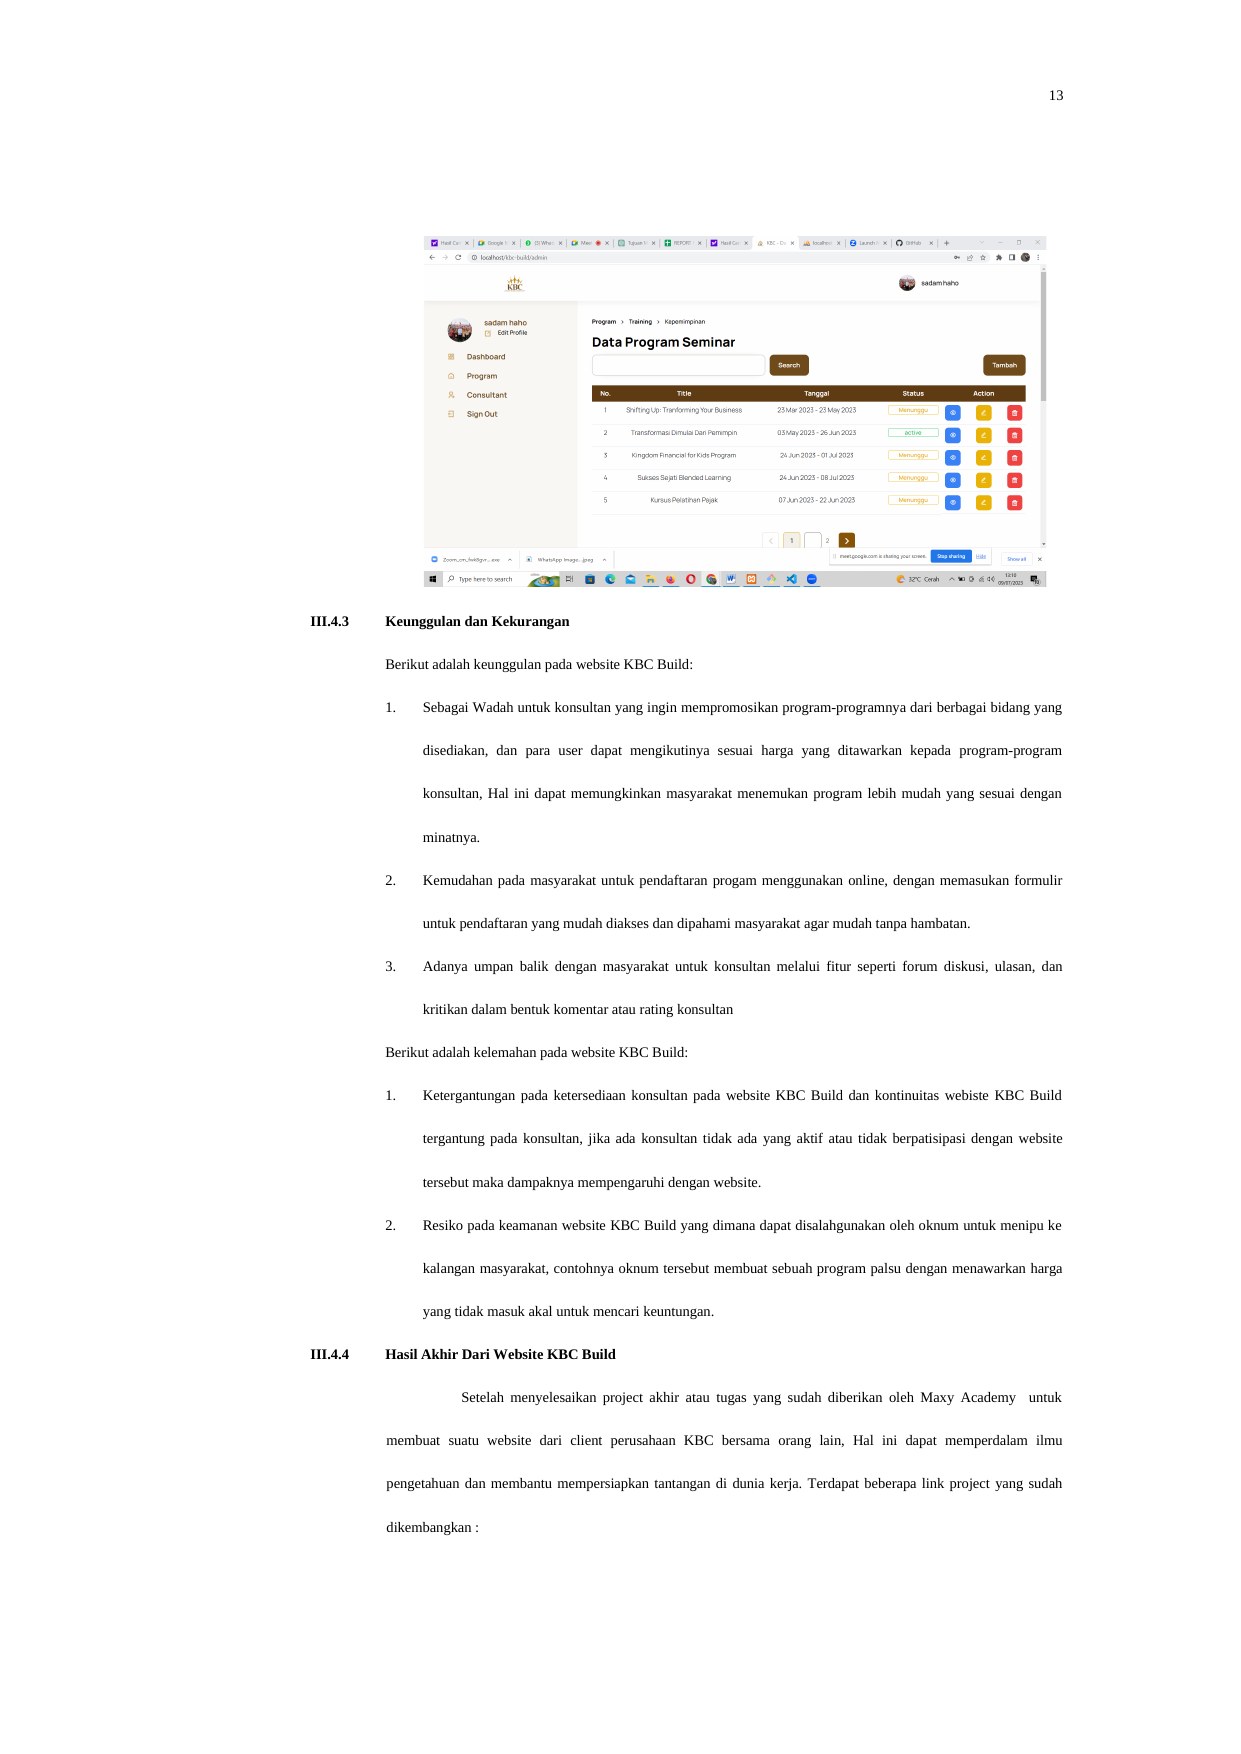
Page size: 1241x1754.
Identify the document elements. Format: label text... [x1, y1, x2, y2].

list Hasil Akhir Dari Website KBC Build [310, 1334, 1063, 1363]
list Ketergantungan pada ketersediaan konsultan pada website KBC Build dan kontinuitas webiste KBC Build tergantung pada konsultan, jika ada konsultan tidak ada yang aktif atau tidak berpatisipasi dengan website tersebut maka dampaknya mempengaruhi dengan website. [385, 1075, 1063, 1190]
list Resiko pada keamanan website KBC Build yang dimana dapat disalahgunakan oleh oknum untuk menipu ke kalangan masyarakat, contohnya oknum tersebut membuat sebuah program palsu dengan menawarkan harga yang tidak masuk akal untuk mencari keuntungan. [385, 1204, 1063, 1319]
list Kemudahan pada masyarakat untuk pendaftaran progam menggunakan online, dengan memasukan formulir untuk pendaftaran yang mudah diakses dan dipahami masyarakat agar mudah tanpa hambatan. [385, 859, 1063, 931]
picture [423, 236, 1047, 587]
list Berikut adalah keunggulan pada website KBC Build: [385, 644, 1063, 673]
text Berikut adalah kelemahan pada website KBC Build: [385, 1032, 1063, 1061]
list Adanya umpan balik dengan masyarakat untuk konsultan melalui fitur seperti forum diskusi, ulasan, dan kritikan dalam bentuk komentar atau rating konsultan [385, 946, 1063, 1018]
list Sebagai Wadah untuk konsultan yang ingin mempromosikan program-programnya dari berbagai bidang yang disediakan, dan para user dapat mengikutinya sesuai harga yang ditawarkan kepada program-program konsultan, Hal ini dapat memungkinkan masyarakat menemukan program lebih mudah yang sesuai dengan minatnya. [385, 687, 1063, 845]
list Keunggulan dan Kekurangan [310, 601, 1063, 629]
list Setelah menyelesaikan project akhir atau tugas yang sudah diberikan oleh Maxy Academy untuk membuat suatu website dari client perusahaan KBC bersama orang lain, Hal ini dapat memperdalam ilmu pengetahuan dan membantu mempersiapkan tantangan di dunia kerja. Terdapat beberapa link project yang sudah dikembangkan : [386, 1377, 1063, 1535]
